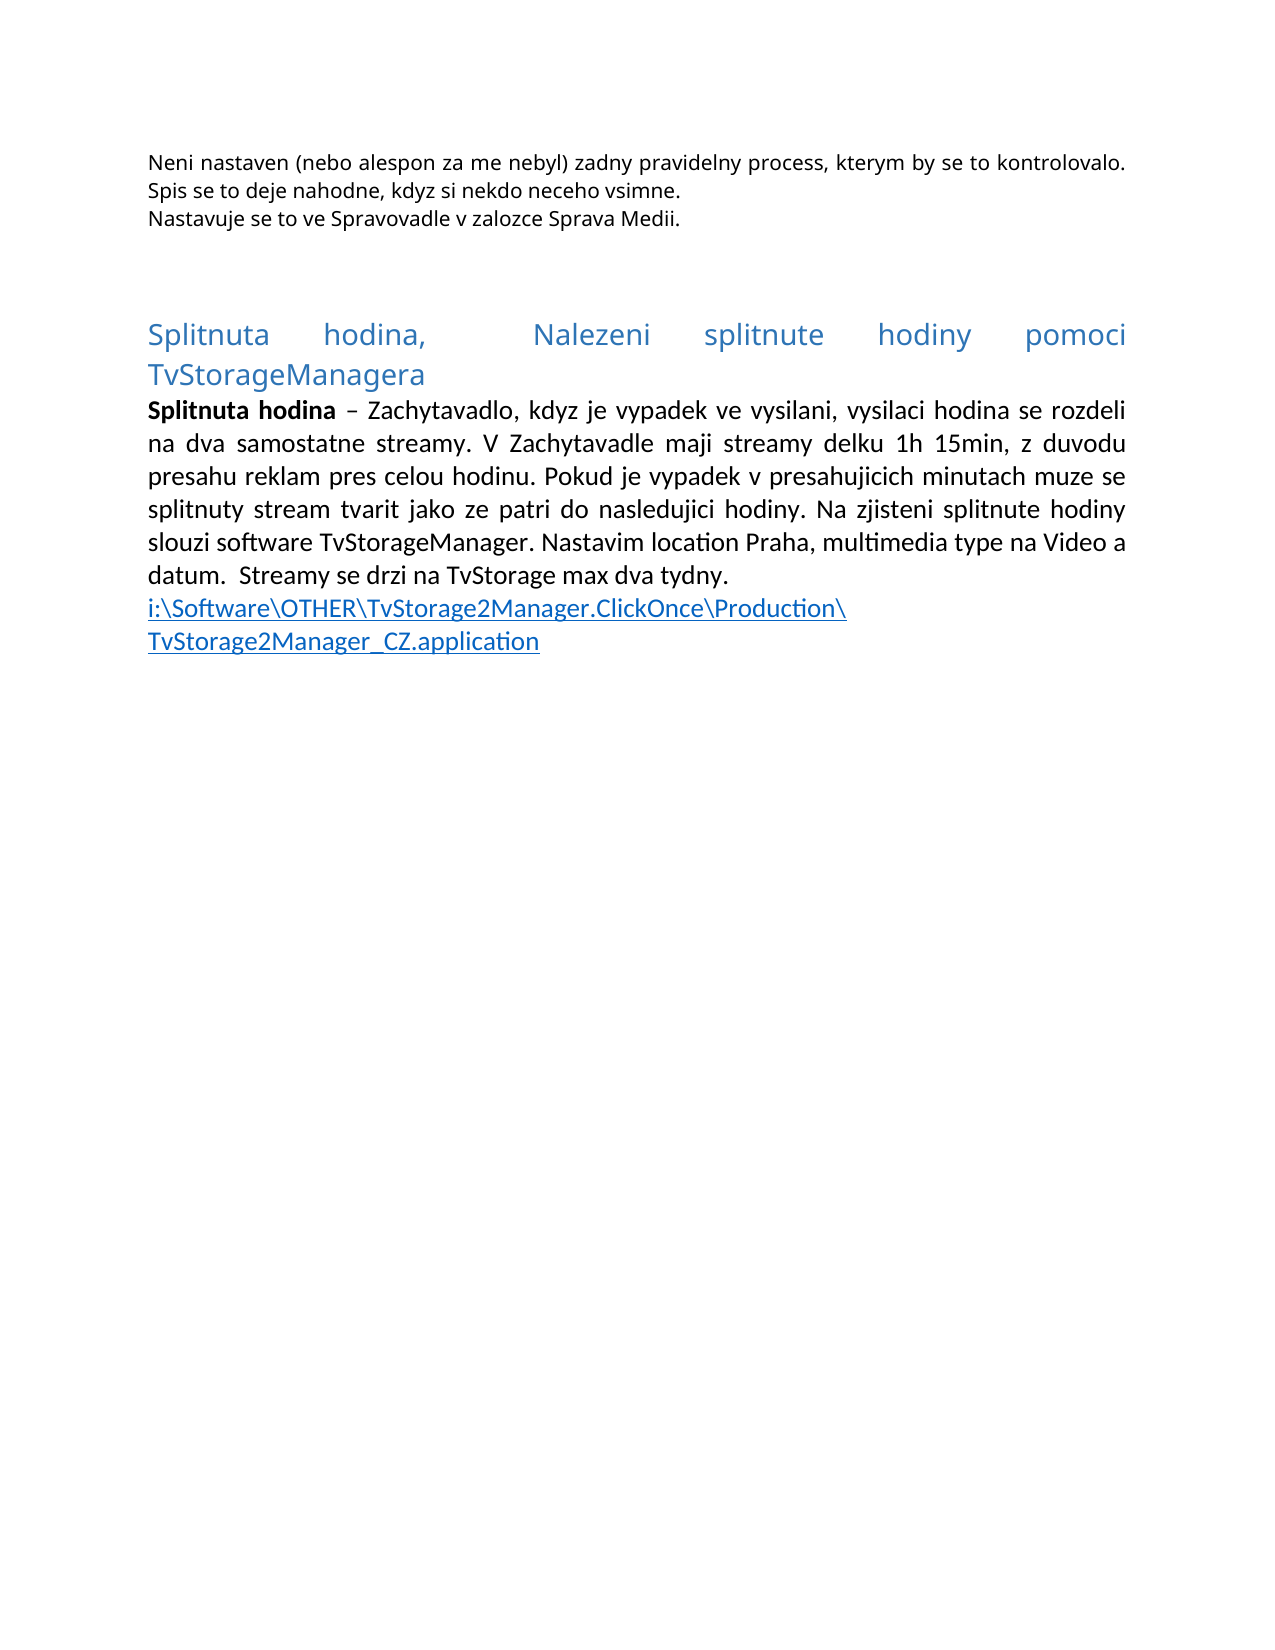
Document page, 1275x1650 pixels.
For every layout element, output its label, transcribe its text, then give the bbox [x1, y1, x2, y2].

text i:\Software\OTHER\TvStorage2Manager.ClickOnce\Production\TvStorage2Manager_CZ.application [148, 592, 1127, 658]
subtitle Splitnuta hodina, Nalezeni splitnute hodiny pomoci TvStorageManagera [148, 314, 1127, 393]
text Splitnuta hodina – Zachytavadlo, kdyz je vypadek ve vysilani, vysilaci hodina se rozdeli na dva samostatne streamy. V Zachytavadle maji streamy delku 1h 15min, z duvodu presahu reklam pres celou hodinu. Pokud je vypadek v presahujicich minutach muze se splitnuty stream tvarit jako ze patri do nasledujici hodiny. Na zjisteni splitnute hodiny slouzi software TvStorageManager. Nastavim location Praha, multimedia type na Video a datum. Streamy se drzi na TvStorage max dva tydny. [148, 393, 1127, 592]
text Neni nastaven (nebo alespon za me nebyl) zadny pravidelny process, kterym by se to kontrolovalo. Spis se to deje nahodne, kdyz si nekdo neceho vsimne. [148, 148, 1127, 204]
text Nastavuje se to ve Spravovadle v zalozce Sprava Medii. [148, 204, 1127, 233]
